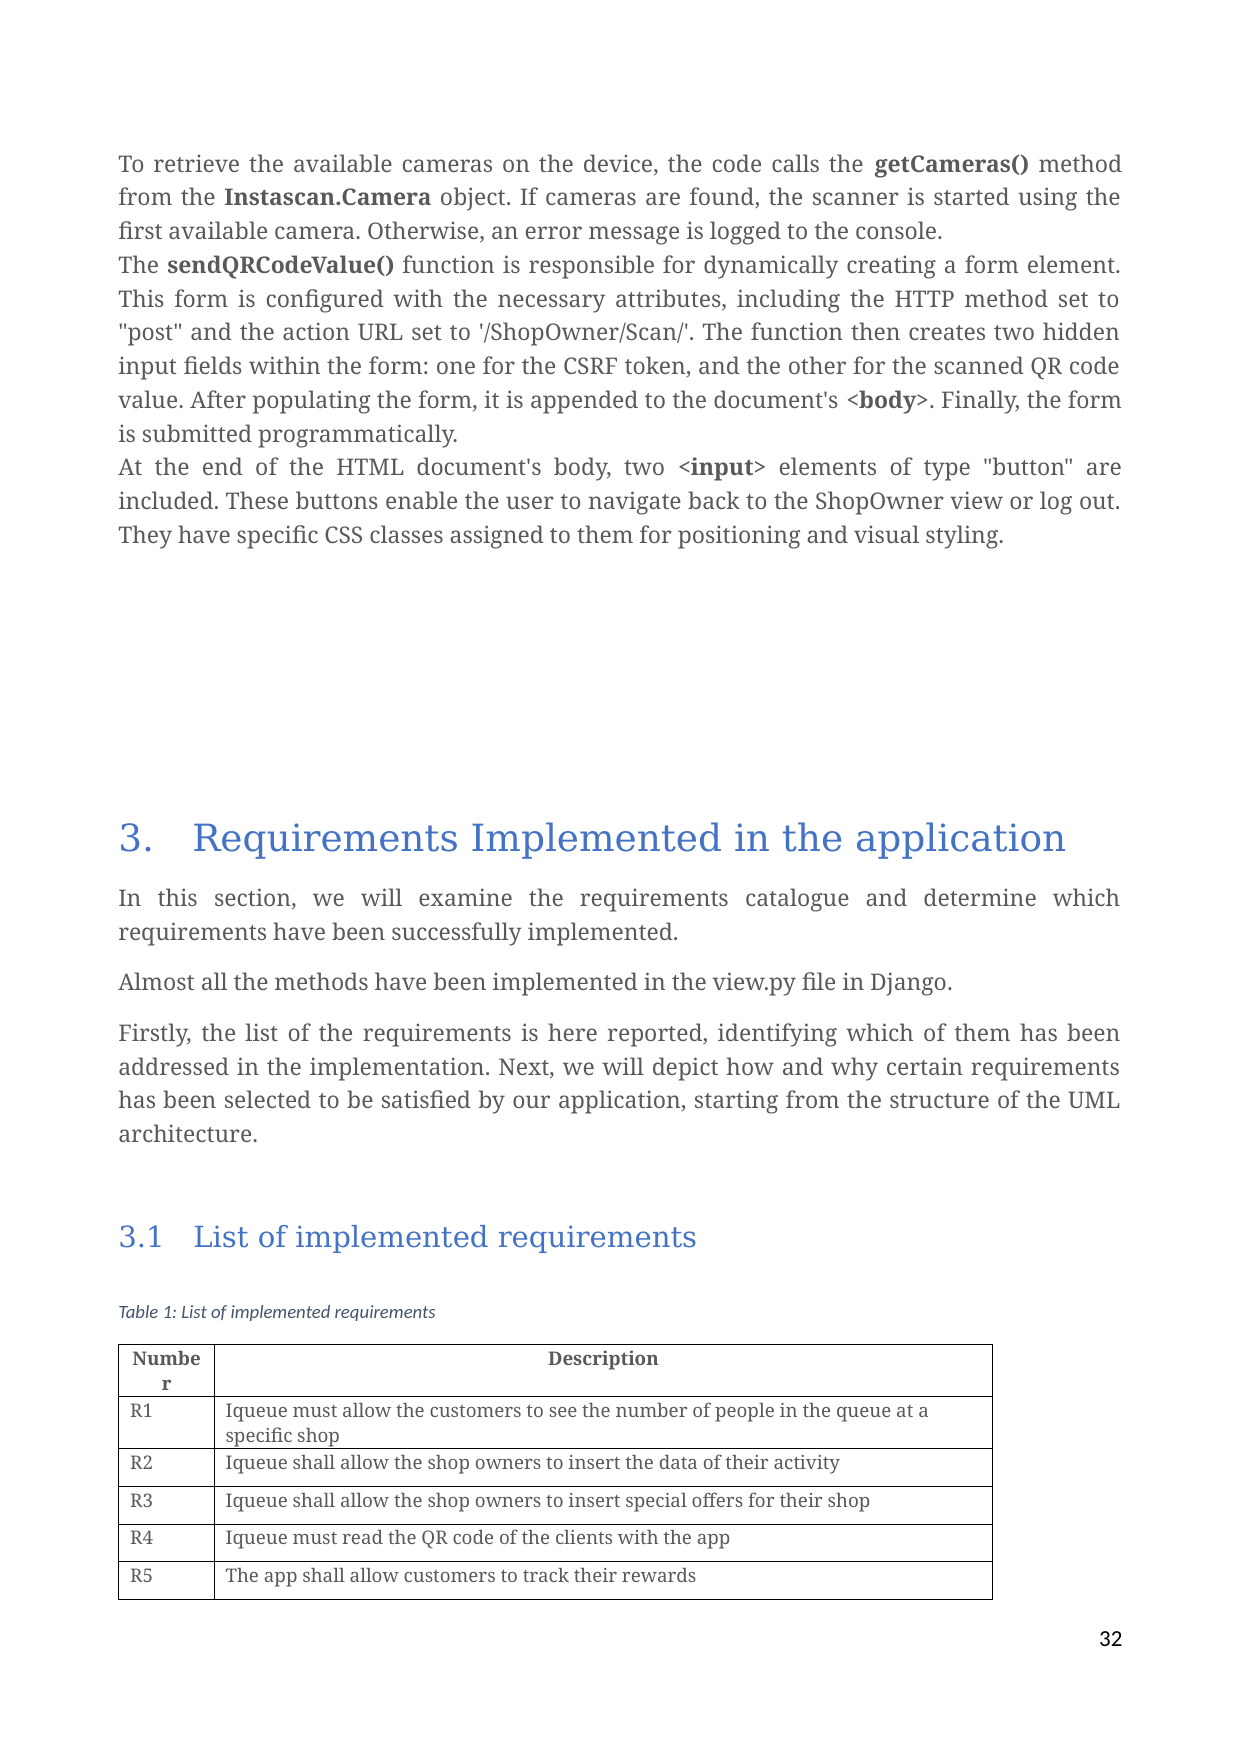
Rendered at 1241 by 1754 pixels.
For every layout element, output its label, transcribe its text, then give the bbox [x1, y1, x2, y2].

table_header Number [119, 1345, 214, 1396]
table_cell Iqueue shall allow the shop owners to insert the data of their activity [215, 1449, 992, 1486]
text Almost all the methods have been implemented in the view.py file in Django. [118, 966, 1122, 998]
text At the end of the HTML document's body, two <input> elements of type "button" are included. These buttons enable the user to navigate back to the ShopOwner view or log out. They have specific CSS classes assigned to them for positioning and visual styling. [118, 451, 1122, 550]
text In this section, we will examine the requirements catalogue and determine which requirements have been successfully implemented. [118, 882, 1122, 947]
table_cell Iqueue must allow the customers to see the number of people in the queue at a specific shop [215, 1397, 992, 1448]
table_cell Iqueue shall allow the shop owners to insert special offers for their shop [215, 1487, 992, 1524]
text Table 1: List of implemented requirements [118, 1300, 1122, 1323]
table_cell R5 [119, 1562, 214, 1599]
subtitle List of implemented requirements [118, 1219, 1122, 1254]
subtitle Requirements Implemented in the application [118, 814, 1093, 859]
text The sendQRCodeValue() function is responsible for dynamically creating a form element. This form is configured with the necessary attributes, including the HTTP method set to "post" and the action URL set to '/ShopOwner/Scan/'. The function then creates two hidden input fields within the form: one for the CSRF token, and the other for the scanned QR code value. After populating the form, it is appended to the document's <body>. Finally, the form is submitted programmatically. [118, 249, 1122, 449]
table_cell R2 [119, 1449, 214, 1486]
table_cell R1 [119, 1397, 214, 1448]
text To retrieve the available cameras on the device, the code calls the getCameras() method from the Instascan.Camera object. If cameras are found, the scanner is started using the first available camera. Otherwise, an error message is logged to the console. [118, 148, 1122, 246]
text Firstly, the list of the requirements is here reported, identifying which of them has been addressed in the implementation. Next, we will depict how and why certain requirements has been selected to be satisfied by our application, starting from the structure of the UML architecture. [118, 1017, 1122, 1149]
table_cell R3 [119, 1487, 214, 1524]
table_cell The app shall allow customers to track their rewards [215, 1562, 992, 1599]
table_cell R4 [119, 1525, 214, 1561]
table_header Description [215, 1345, 992, 1396]
table_cell Iqueue must read the QR code of the clients with the app [215, 1525, 992, 1561]
